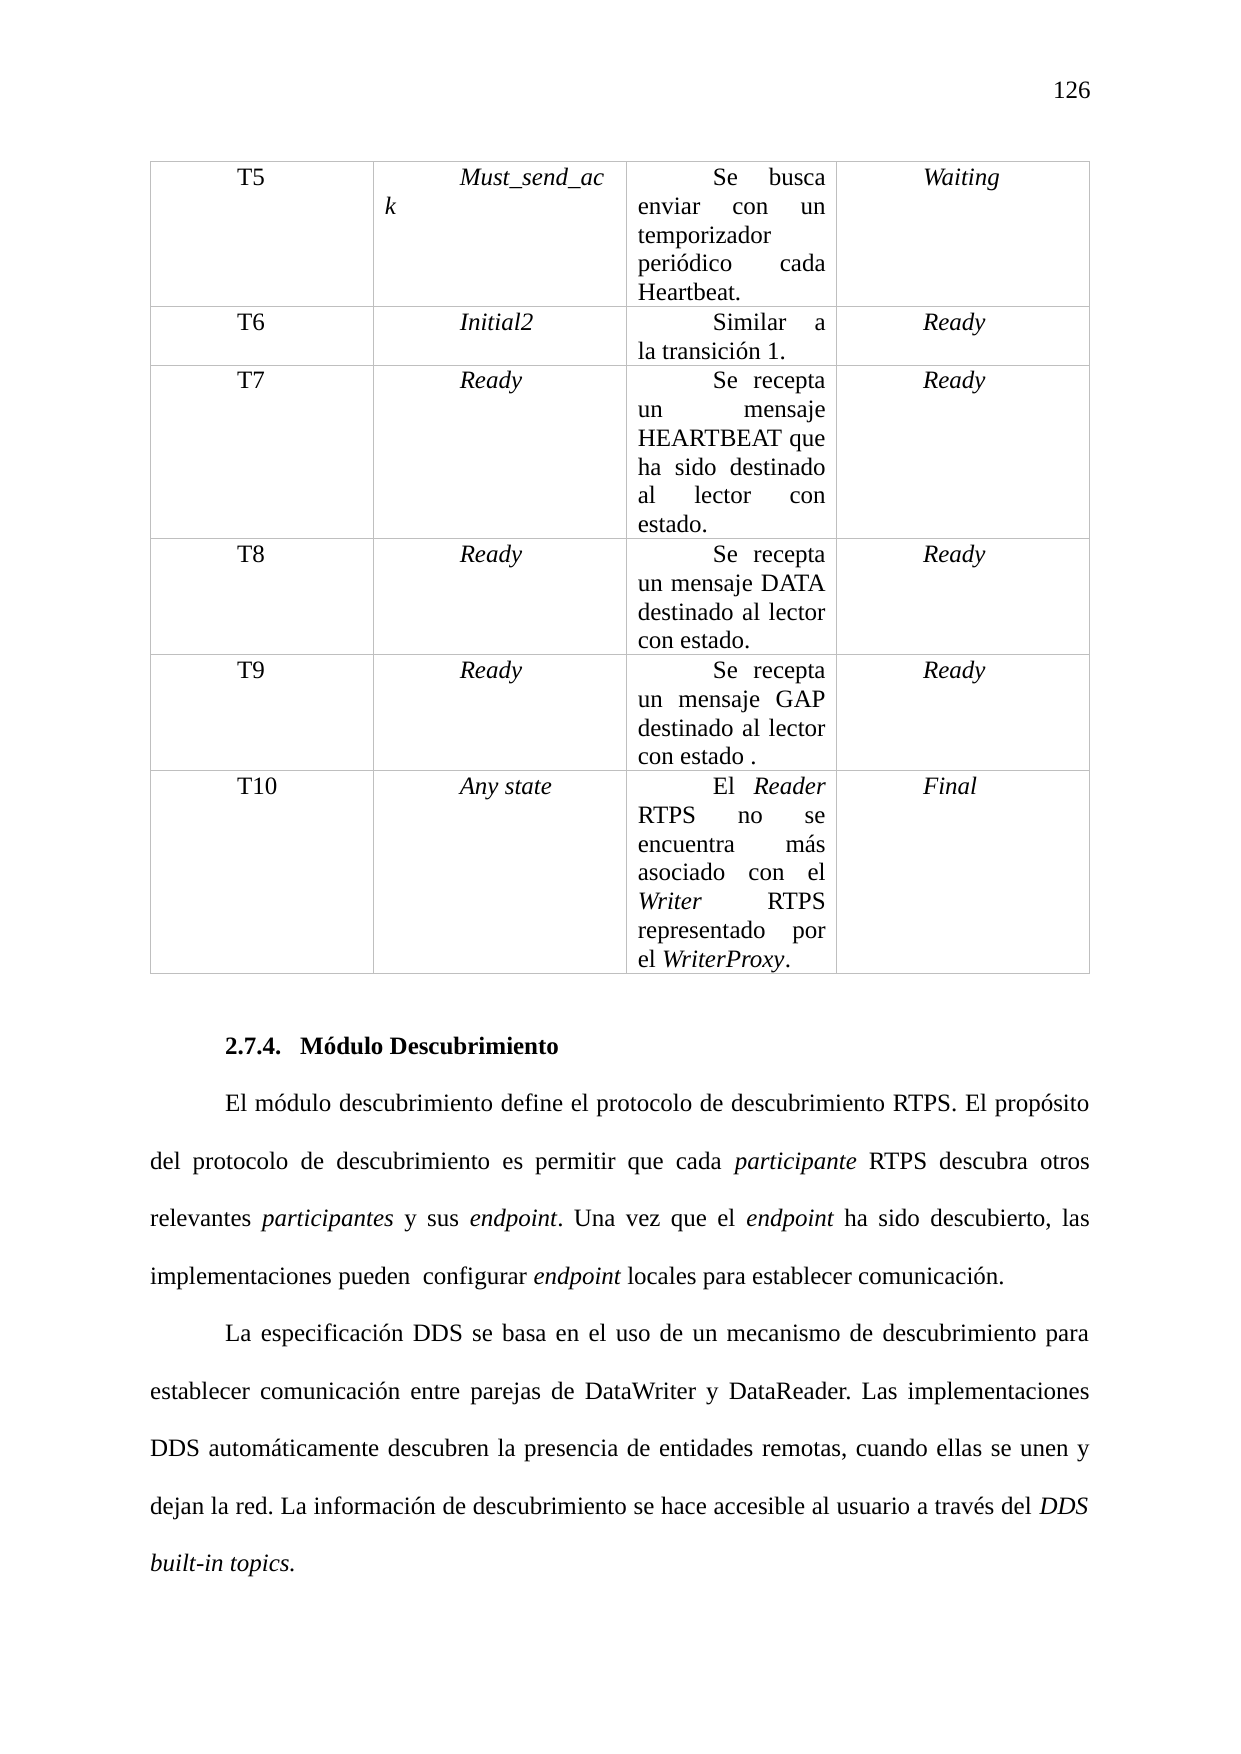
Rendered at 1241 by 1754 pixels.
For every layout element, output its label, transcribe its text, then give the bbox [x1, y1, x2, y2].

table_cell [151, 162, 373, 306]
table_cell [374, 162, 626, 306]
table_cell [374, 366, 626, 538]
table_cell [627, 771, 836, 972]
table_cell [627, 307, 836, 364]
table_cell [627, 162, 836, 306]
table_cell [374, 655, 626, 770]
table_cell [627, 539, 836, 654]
text El módulo descubrimiento define el protocolo de descubrimiento RTPS. El propósito del protocolo de descubrimiento es permitir que cada participante RTPS descubra otros relevantes participantes y sus endpoint. Una vez que el endpoint ha sido descubierto, las implementaciones pueden configurar endpoint locales para establecer comunicación. [150, 1088, 1090, 1290]
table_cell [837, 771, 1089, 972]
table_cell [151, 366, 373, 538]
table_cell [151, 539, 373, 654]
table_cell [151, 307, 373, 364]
text La especificación DDS se basa en el uso de un mecanismo de descubrimiento para establecer comunicación entre parejas de DataWriter y DataReader. Las implementaciones DDS automáticamente descubren la presencia de entidades remotas, cuando ellas se unen y dejan la red. La información de descubrimiento se hace accesible al usuario a través del DDS built-in topics. [150, 1318, 1090, 1577]
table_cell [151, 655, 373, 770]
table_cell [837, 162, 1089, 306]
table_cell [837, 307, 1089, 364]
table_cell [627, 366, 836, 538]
subtitle Módulo Descubrimiento [225, 1031, 1090, 1060]
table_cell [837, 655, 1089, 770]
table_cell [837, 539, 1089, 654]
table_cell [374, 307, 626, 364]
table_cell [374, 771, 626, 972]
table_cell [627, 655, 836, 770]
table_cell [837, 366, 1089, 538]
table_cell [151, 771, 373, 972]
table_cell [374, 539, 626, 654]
